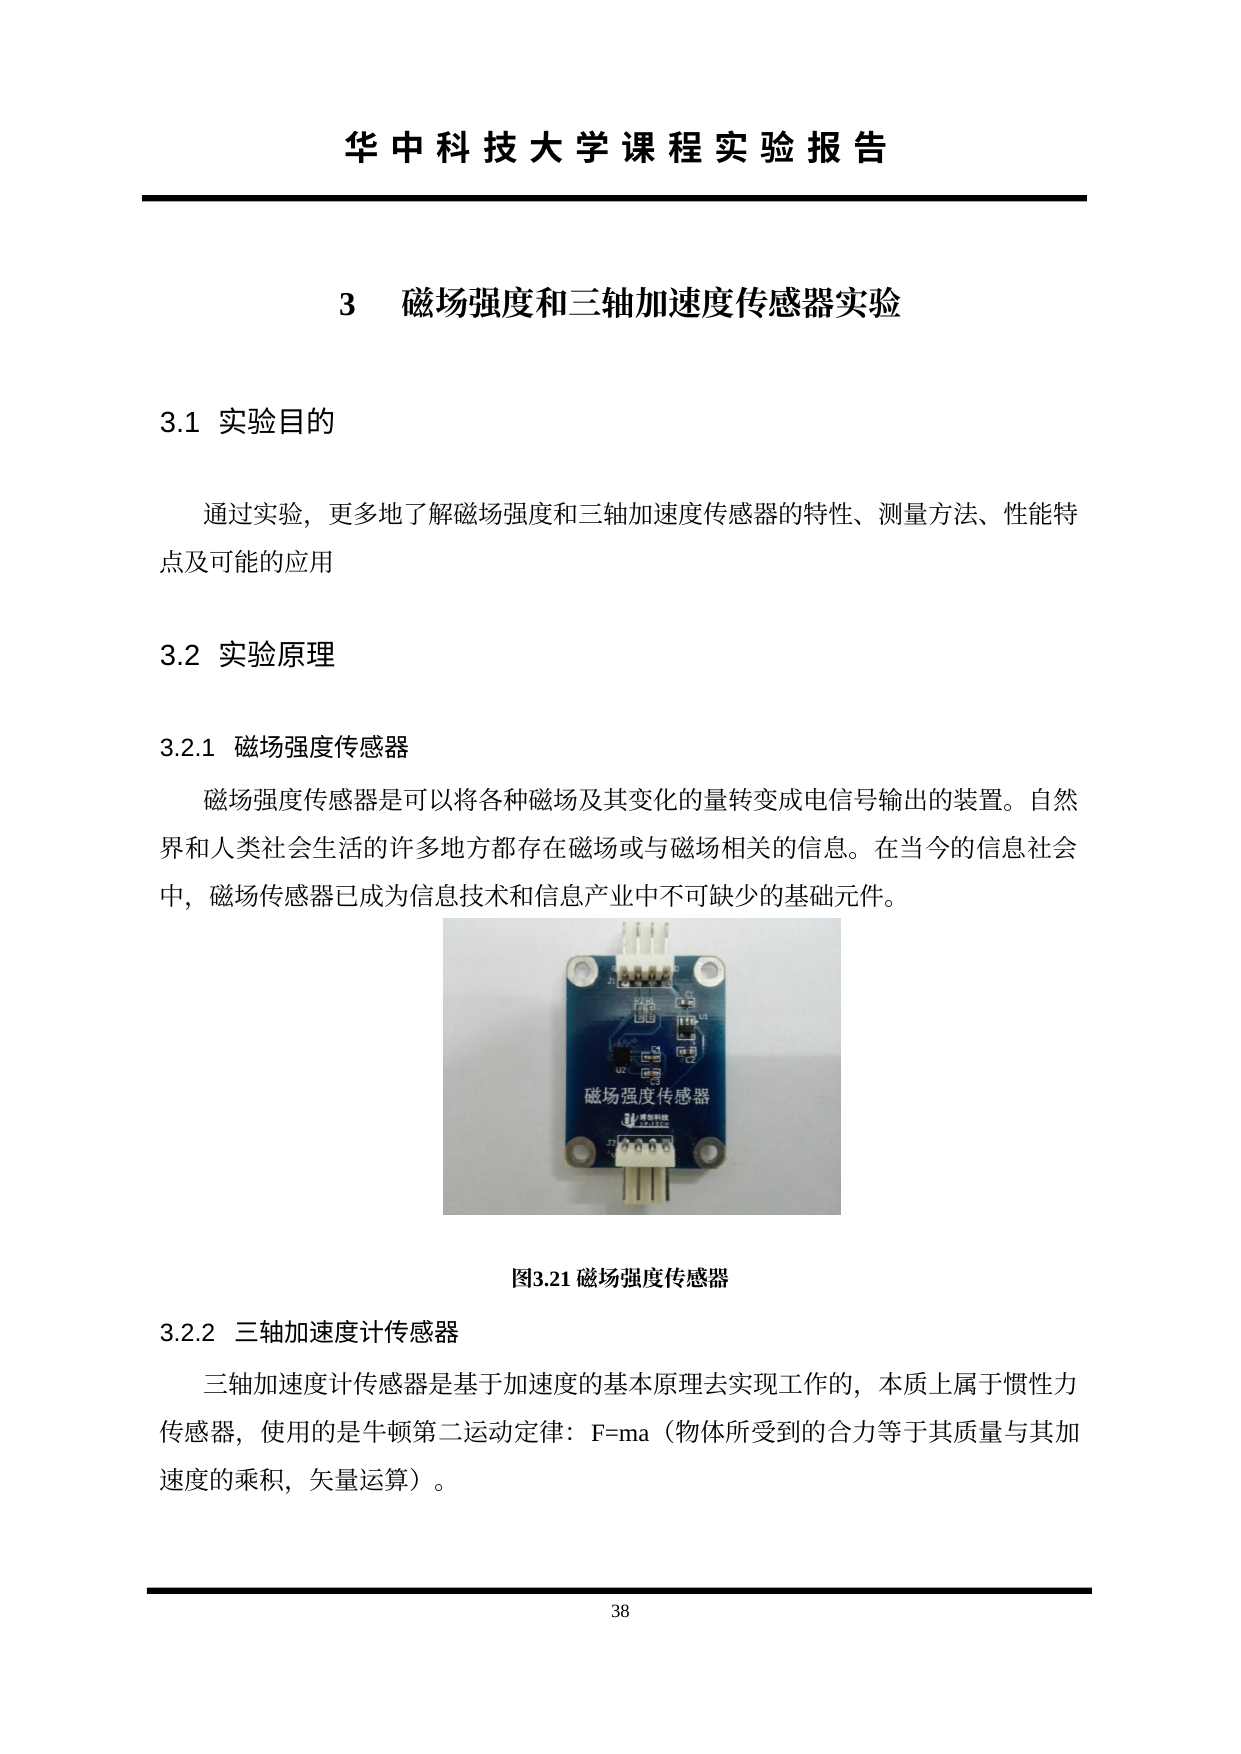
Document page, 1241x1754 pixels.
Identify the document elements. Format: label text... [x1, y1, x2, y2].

text 三轴加速度计传感器是基于加速度的基本原理去实现工作的，本质上属于惯性力传感器，使用的是牛顿第二运动定律：F=ma（物体所受到的合力等于其质量与其加速度的乘积，矢量运算）。 [159, 1359, 1081, 1503]
subtitle 实验目的 [159, 398, 1081, 441]
text 通过实验，更多地了解磁场强度和三轴加速度传感器的特性、测量方法、性能特点及可能的应用 [159, 488, 1081, 584]
text 磁场强度传感器是可以将各种磁场及其变化的量转变成电信号输出的装置。自然界和人类社会生活的许多地方都存在磁场或与磁场相关的信息。在当今的信息社会中，磁场传感器已成为信息技术和信息产业中不可缺少的基础元件。 [159, 775, 1081, 918]
subtitle 实验原理 [159, 632, 1081, 674]
subtitle 磁场强度和三轴加速度传感器实验 [159, 253, 1081, 348]
subtitle 三轴加速度计传感器 [159, 1306, 1081, 1354]
picture [443, 918, 841, 1215]
subtitle 磁场强度传感器 [159, 722, 1081, 770]
